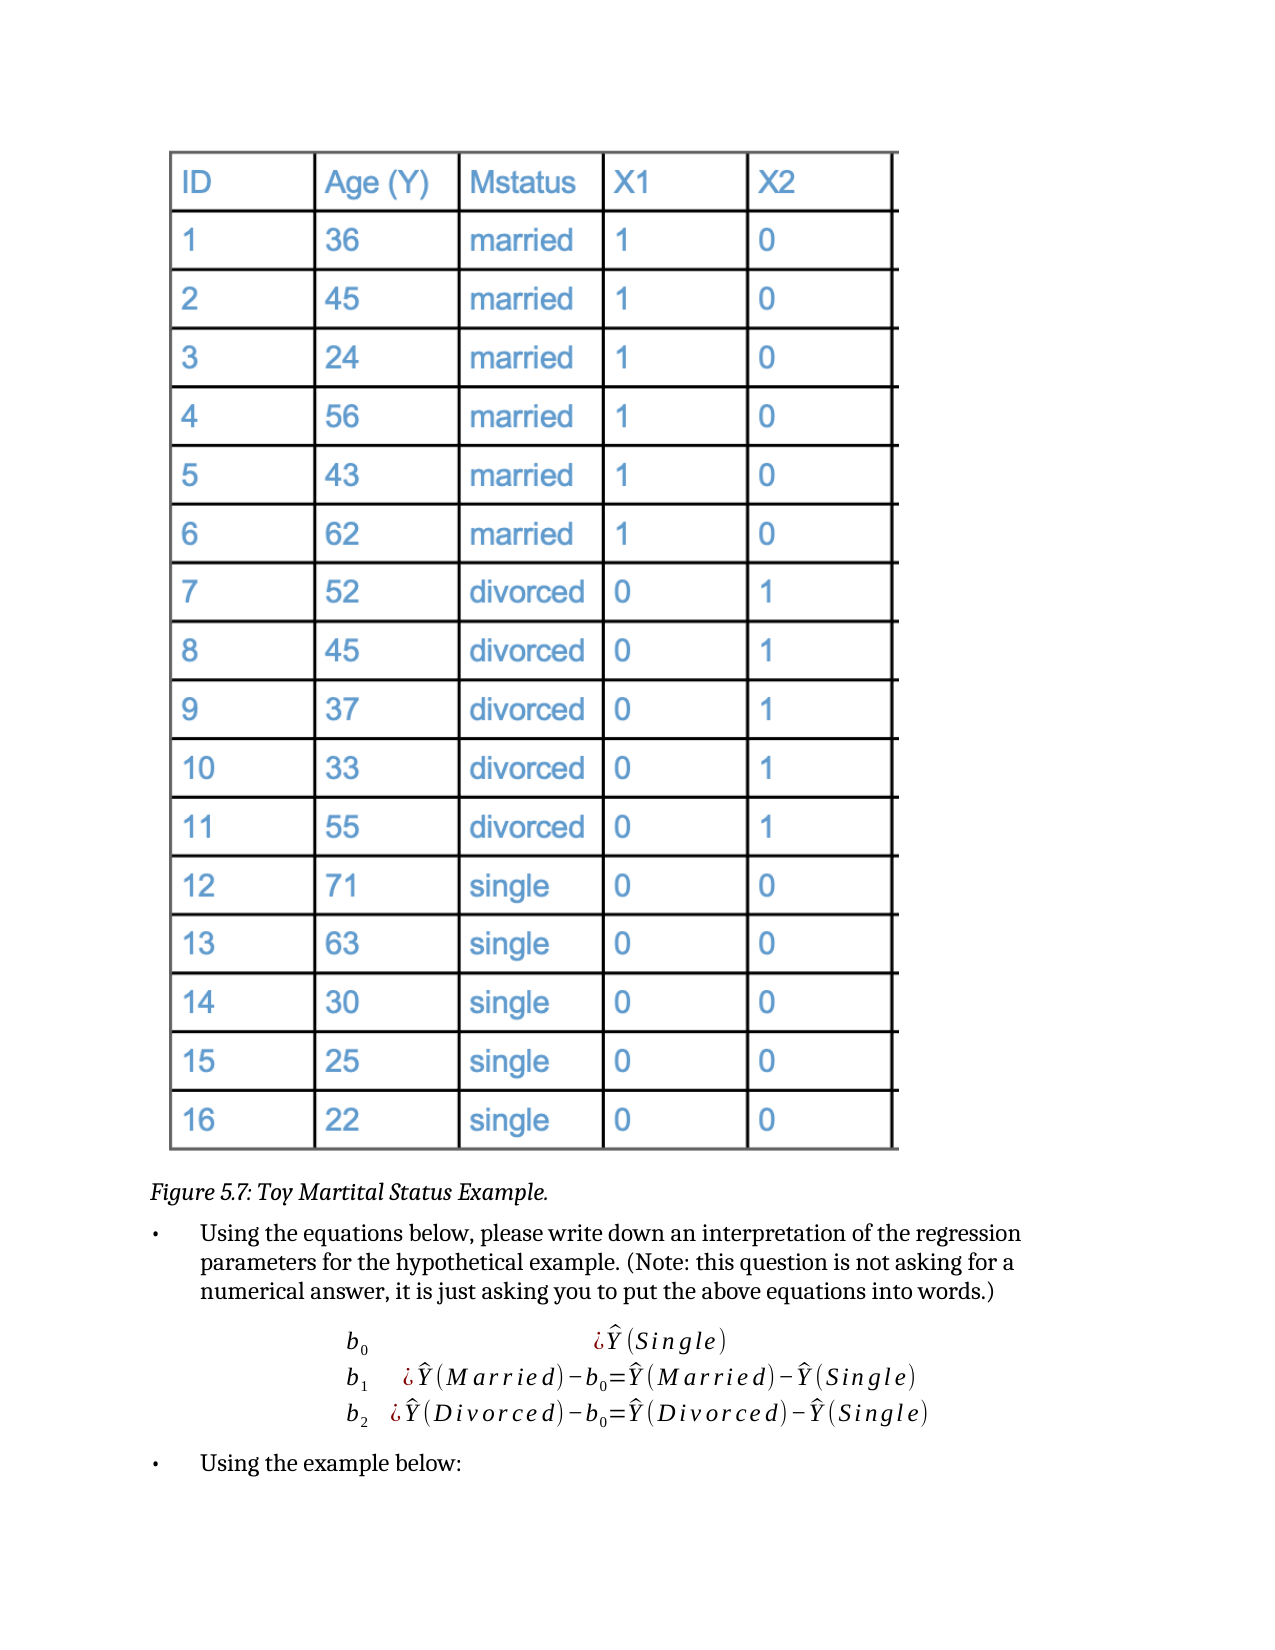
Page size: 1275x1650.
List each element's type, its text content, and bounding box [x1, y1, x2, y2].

text Figure 5.7: Toy Martital Status Example. [150, 1178, 1125, 1207]
list Using the equations below, please write down an interpretation of the regression parameters for the hypothetical example. (Note: this question is not asking for a numerical answer, it is just asking you to put the above equations into words.) [150, 1219, 1125, 1305]
picture [168, 150, 899, 1157]
list Using the example below: [150, 1449, 1125, 1478]
